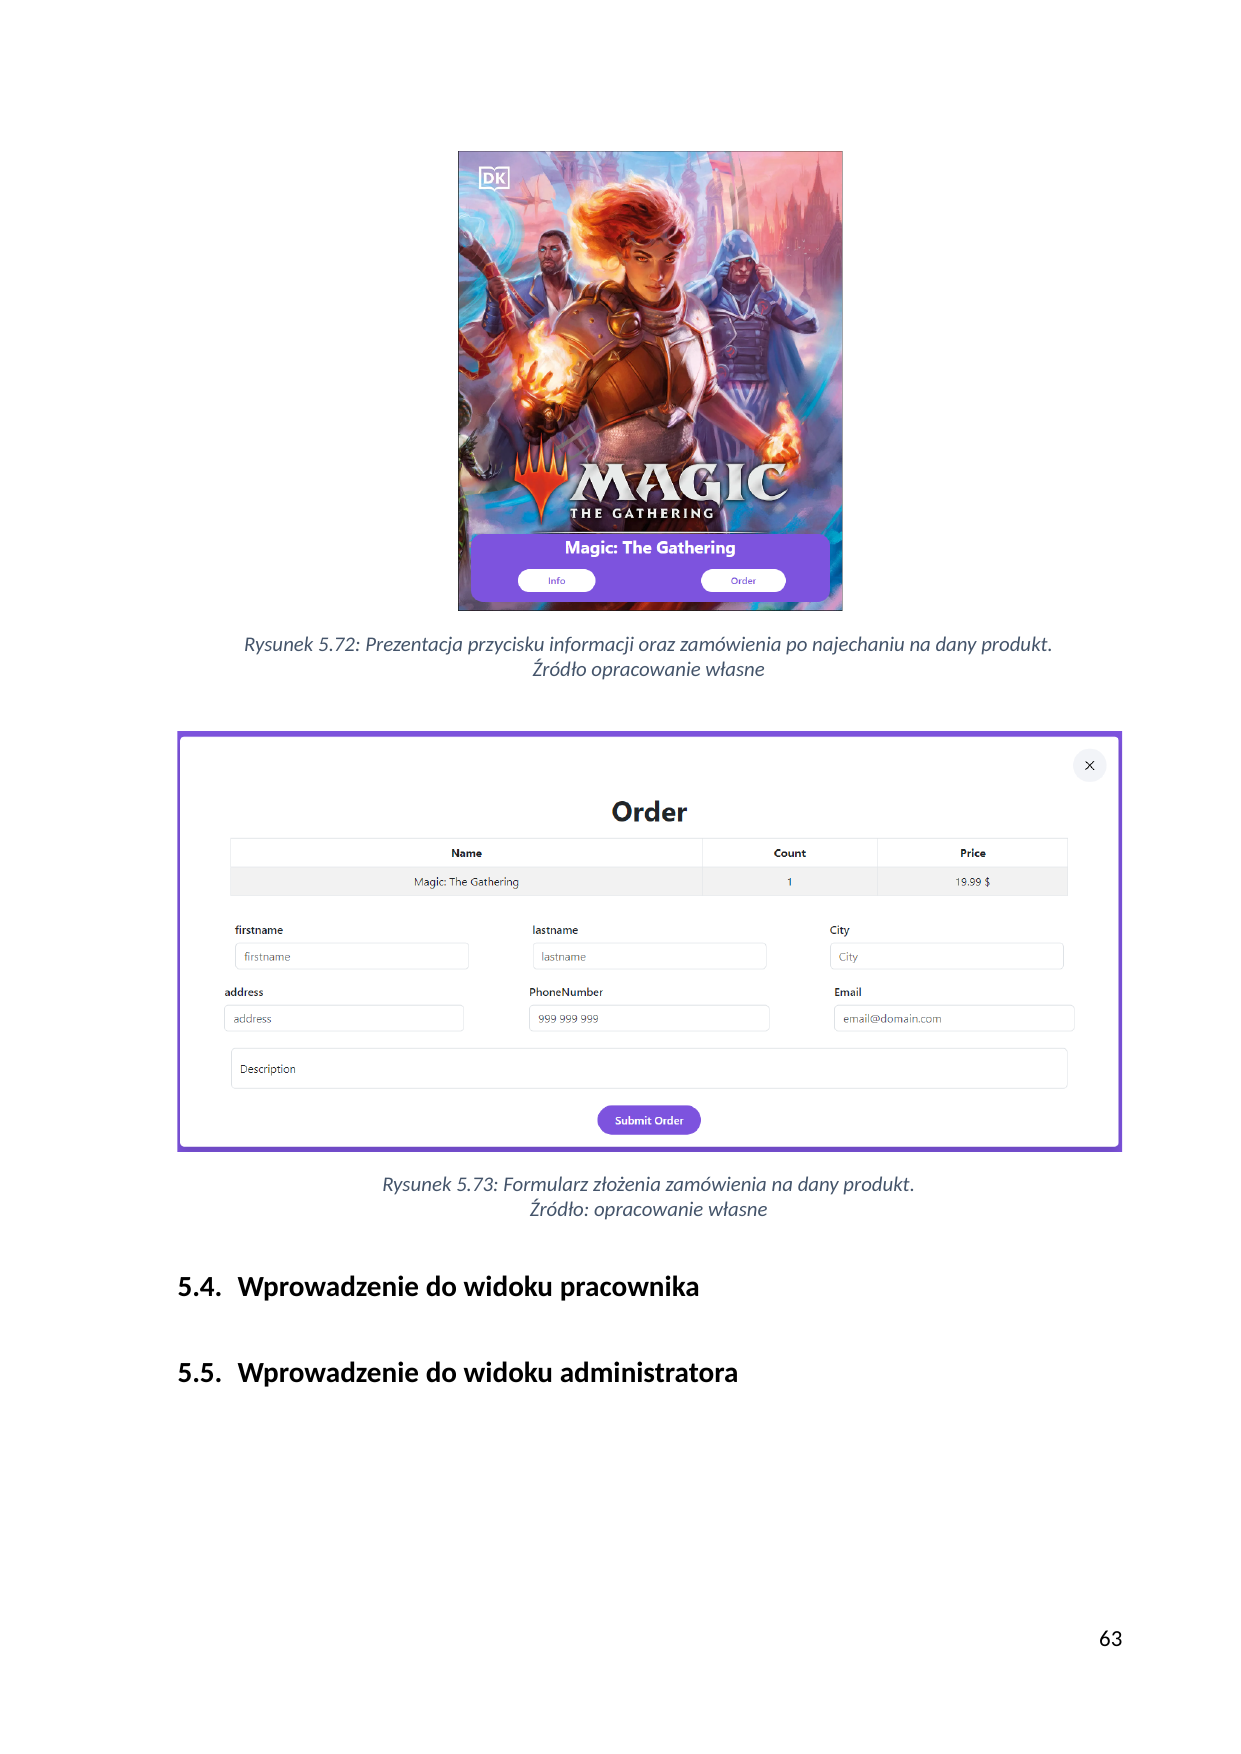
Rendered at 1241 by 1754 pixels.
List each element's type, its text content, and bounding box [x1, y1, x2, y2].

picture [453, 147, 846, 613]
subtitle Wprowadzenie do widoku administratora [177, 1354, 1122, 1389]
subtitle Wprowadzenie do widoku pracownika [177, 1268, 1122, 1304]
text Źródło opracowanie własne [177, 656, 1122, 682]
text Źródło: opracowanie własne [177, 1196, 1122, 1222]
picture [177, 731, 1123, 1152]
